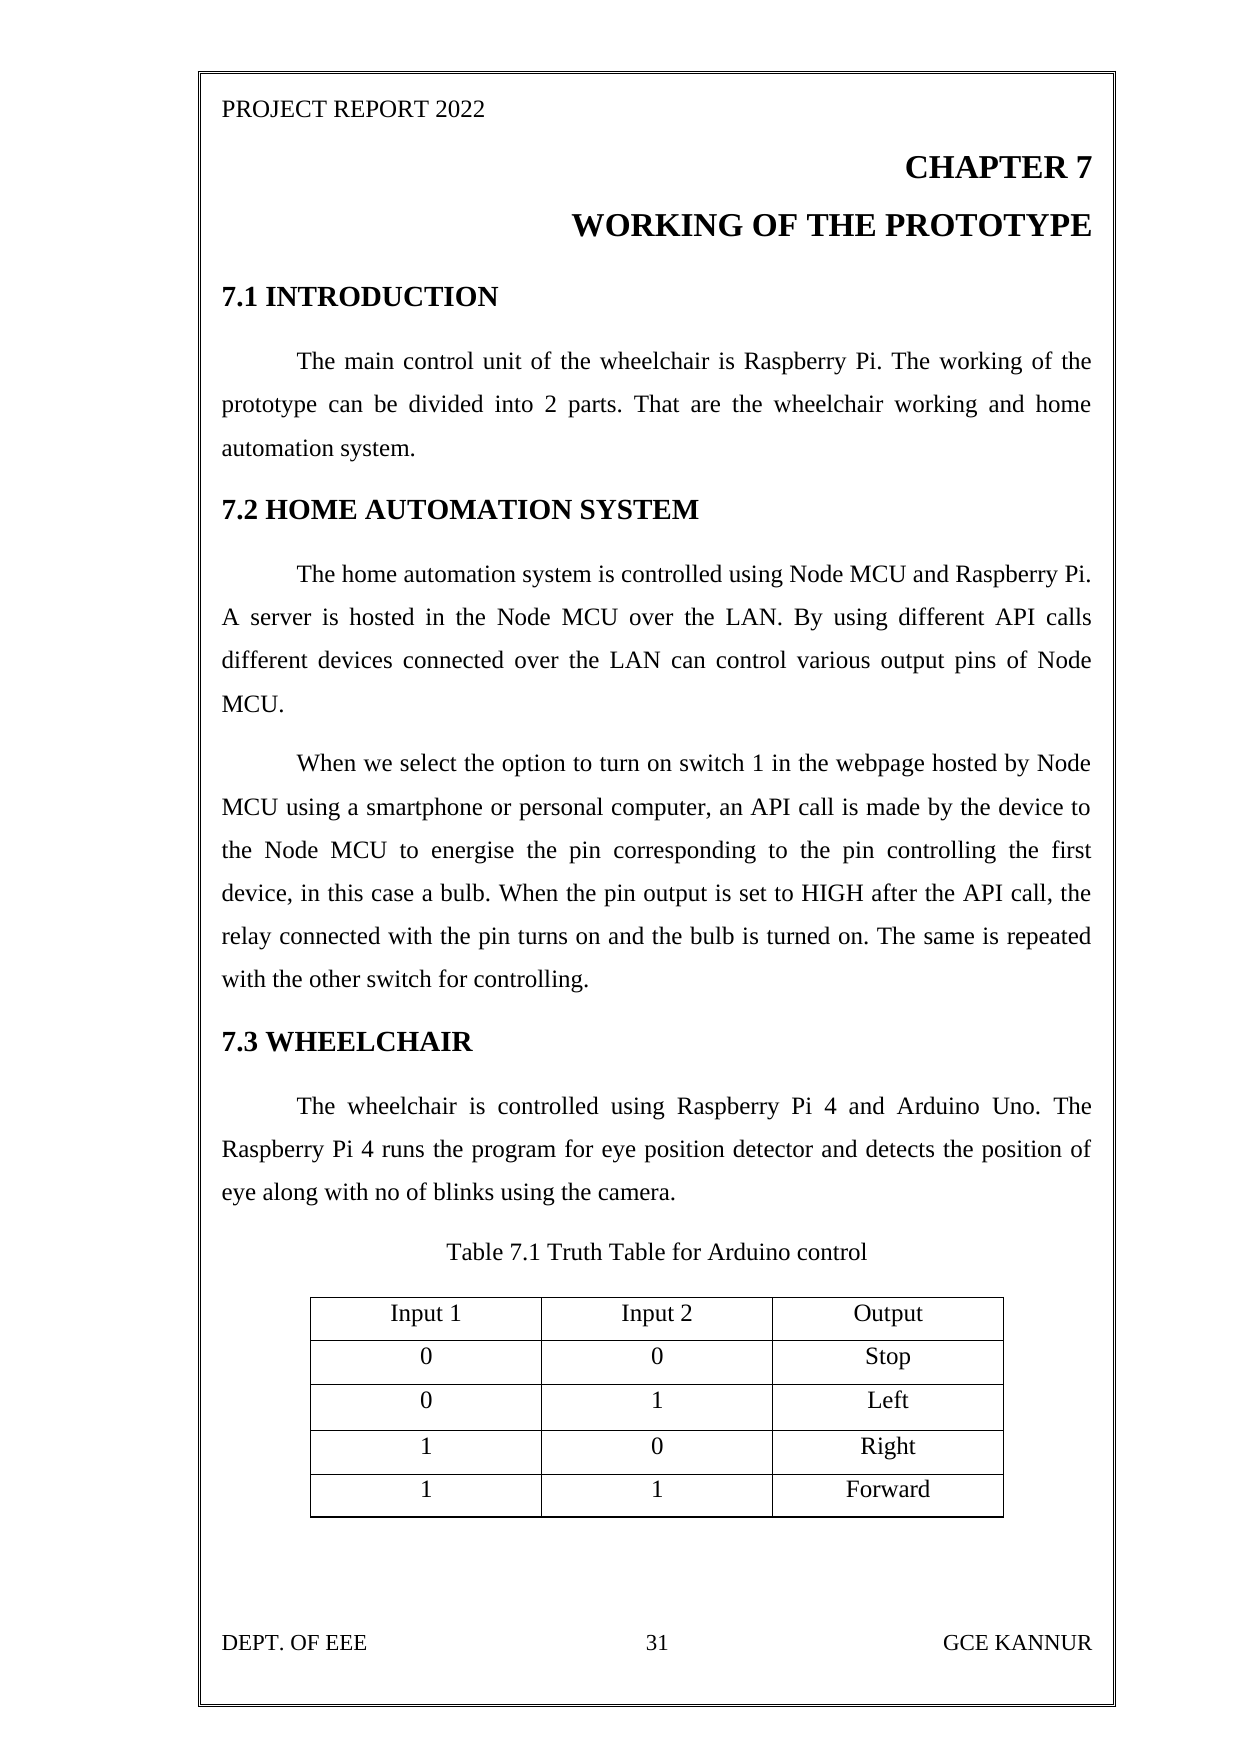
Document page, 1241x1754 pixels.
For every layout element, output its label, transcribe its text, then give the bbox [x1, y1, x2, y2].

table_cell Forward [773, 1475, 1003, 1516]
table_cell Left [773, 1385, 1003, 1430]
text 7.2 HOME AUTOMATION SYSTEM [221, 492, 1092, 526]
table_cell Right [773, 1431, 1003, 1473]
text The wheelchair is controlled using Raspberry Pi 4 and Arduino Uno. The Raspberry Pi 4 runs the program for eye position detector and detects the position of eye along with no of blinks using the camera. [221, 1091, 1092, 1206]
text When we select the option to turn on switch 1 in the webpage hosted by Node MCU using a smartphone or personal computer, an API call is made by the device to the Node MCU to energise the pin corresponding to the pin controlling the first device, in this case a bulb. When the pin output is set to HIGH after the API call, the relay connected with the pin turns on and the bulb is turned on. The same is repeated with the other switch for controlling. [221, 748, 1092, 993]
table_header Input 1 [311, 1298, 541, 1340]
text The main control unit of the wheelchair is Raspberry Pi. The working of the prototype can be divided into 2 parts. That are the wheelchair working and home automation system. [221, 346, 1092, 461]
table_cell 1 [311, 1431, 541, 1473]
table_cell 1 [311, 1475, 541, 1516]
text 7.3 WHEELCHAIR [221, 1024, 1092, 1057]
table_cell 1 [542, 1475, 772, 1516]
table_cell 0 [311, 1341, 541, 1384]
table_cell Stop [773, 1341, 1003, 1384]
table_cell 0 [311, 1385, 541, 1430]
text 7.1 INTRODUCTION [221, 279, 1092, 313]
table_header Input 2 [542, 1298, 772, 1340]
text CHAPTER 7 [221, 148, 1092, 186]
table_cell 0 [542, 1431, 772, 1473]
table_cell 0 [542, 1341, 772, 1384]
table_header Output [773, 1298, 1003, 1340]
text The home automation system is controlled using Node MCU and Raspberry Pi. A server is hosted in the Node MCU over the LAN. By using different API calls different devices connected over the LAN can control various output pins of Node MCU. [221, 559, 1092, 717]
text WORKING OF THE PROTOTYPE [221, 205, 1092, 243]
table_cell 1 [542, 1385, 772, 1430]
text Table 7.1 Truth Table for Arduino control [221, 1237, 1092, 1266]
